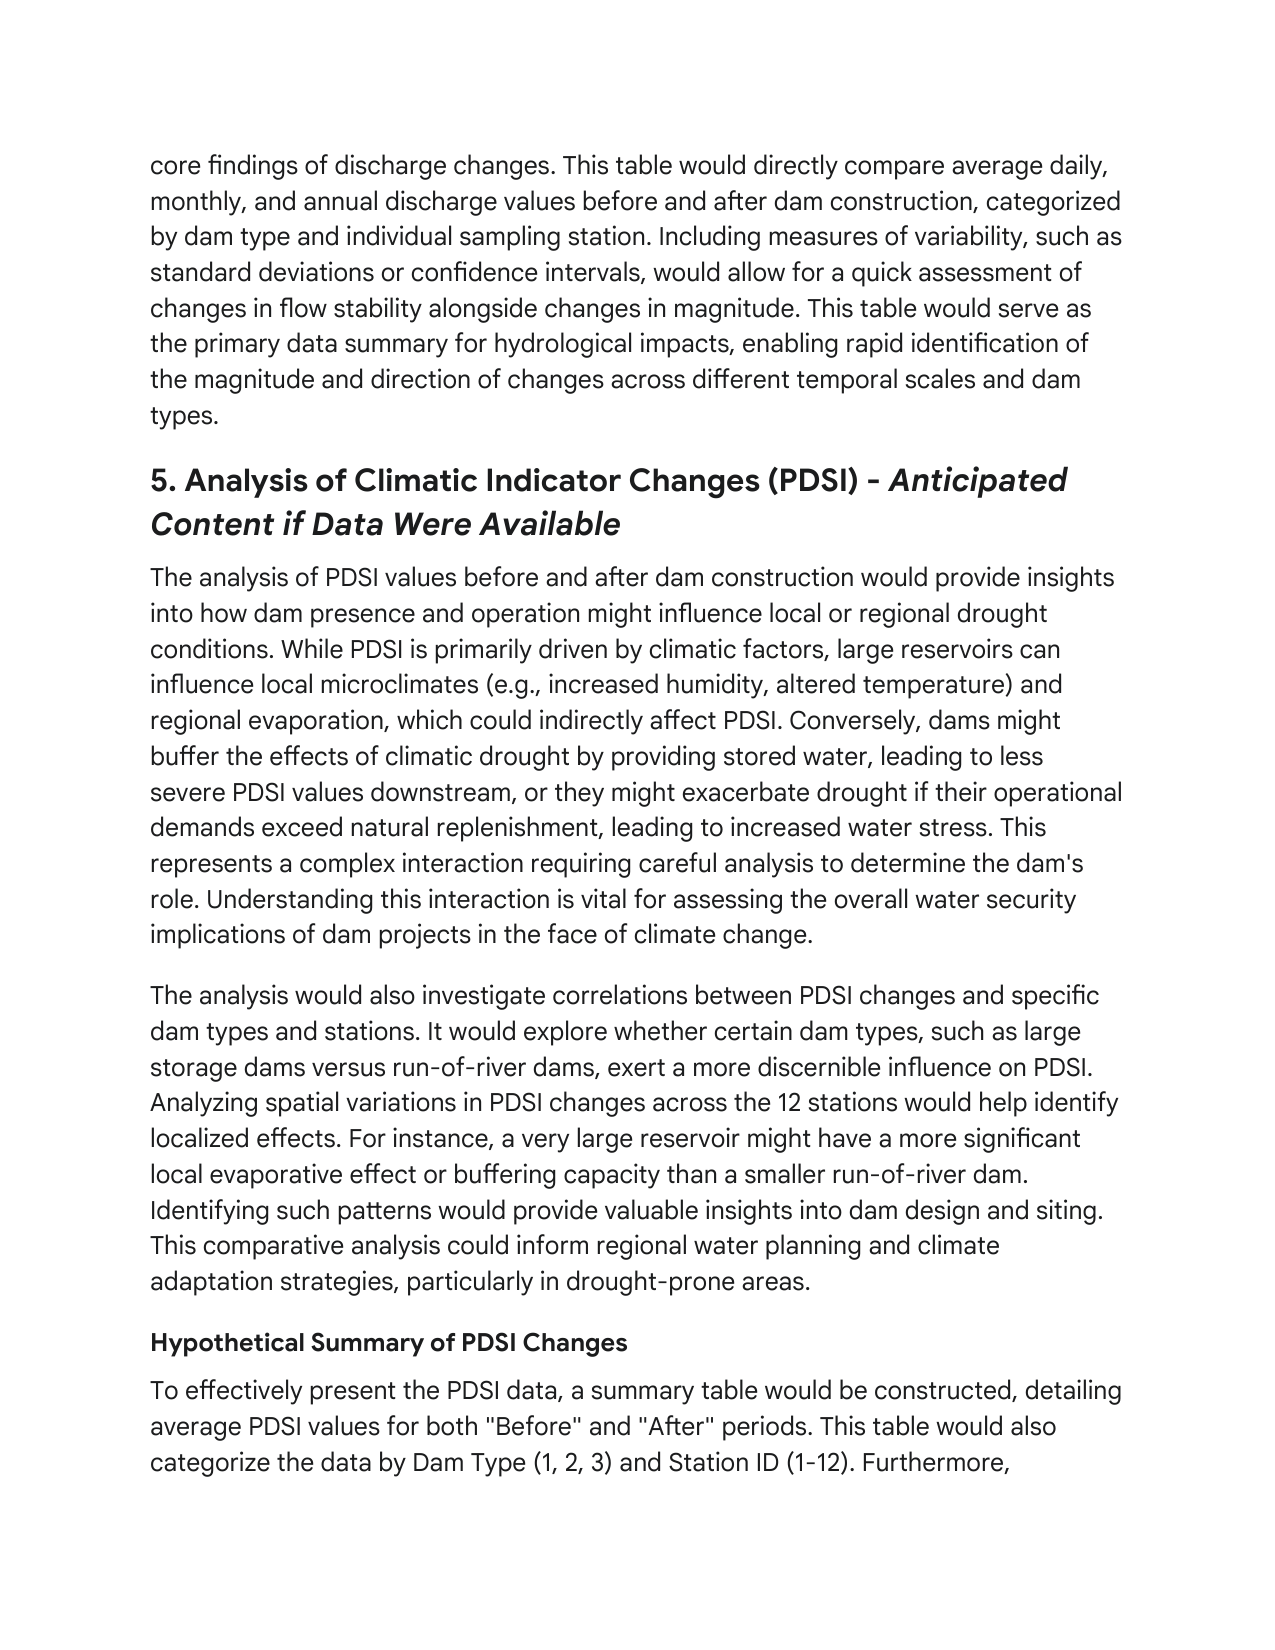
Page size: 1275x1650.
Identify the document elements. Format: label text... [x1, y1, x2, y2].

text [150, 1375, 1125, 1478]
text The analysis would also investigate correlations between PDSI changes and specific dam types and stations. It would explore whether certain dam types, such as large storage dams versus run-of-river dams, exert a more discernible influence on PDSI. Analyzing spatial variations in PDSI changes across the 12 stations would help identify localized effects. For instance, a very large reservoir might have a more significant local evaporative effect or buffering capacity than a smaller run-of-river dam. Identifying such patterns would provide valuable insights into dam design and siting. This comparative analysis could inform regional water planning and climate adaptation strategies, particularly in drought-prone areas. [150, 981, 1125, 1298]
subtitle Hypothetical Summary of PDSI Changes [150, 1327, 1125, 1358]
subtitle 5. Analysis of Climatic Indicator Changes (PDSI) - Anticipated Content if Data Were Available [150, 461, 1125, 544]
text The analysis of PDSI values before and after dam construction would provide insights into how dam presence and operation might influence local or regional drought conditions. While PDSI is primarily driven by climatic factors, large reservoirs can influence local microclimates (e.g., increased humidity, altered temperature) and regional evaporation, which could indirectly affect PDSI. Conversely, dams might buffer the effects of climatic drought by providing stored water, leading to less severe PDSI values downstream, or they might exacerbate drought if their operational demands exceed natural replenishment, leading to increased water stress. This represents a complex interaction requiring careful analysis to determine the dam's role. Understanding this interaction is vital for assessing the overall water security implications of dam projects in the face of climate change. [150, 562, 1125, 951]
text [150, 150, 1125, 431]
